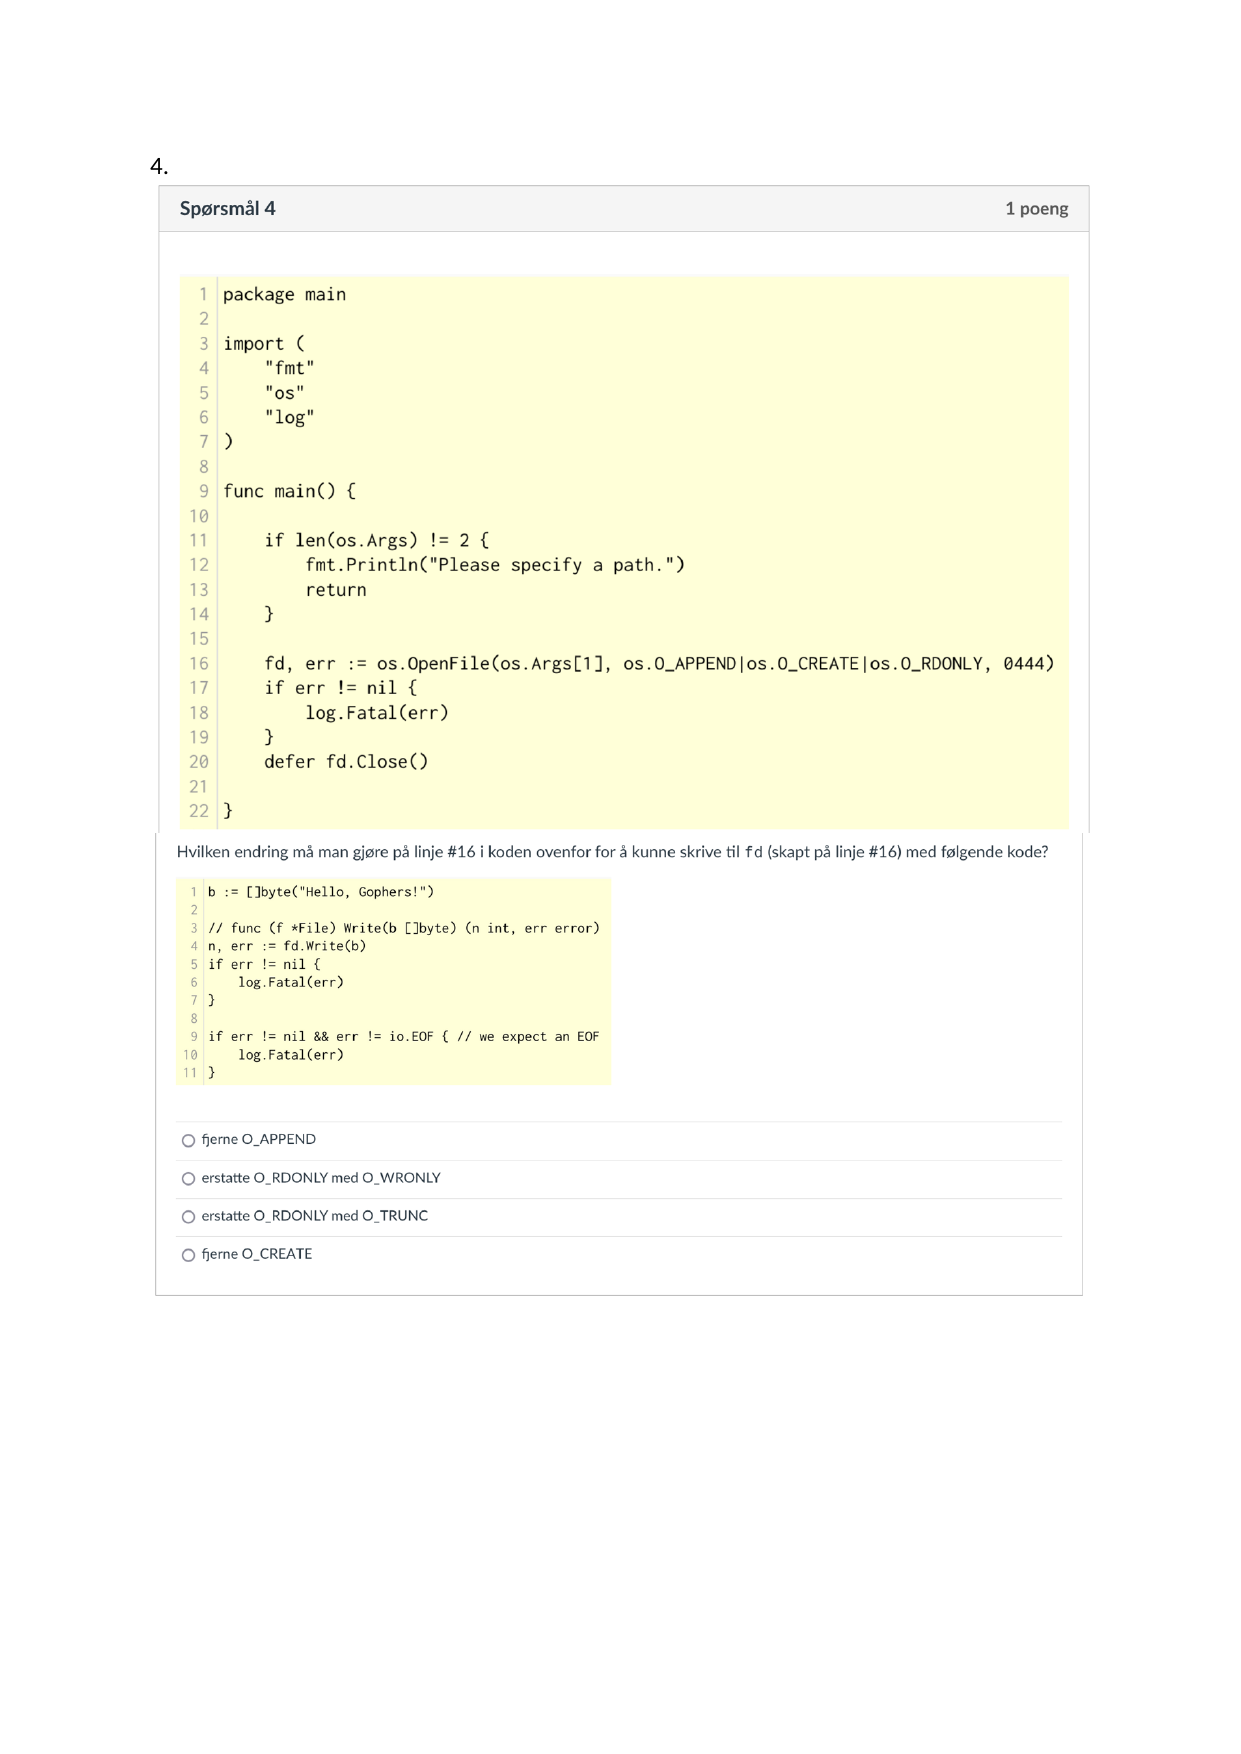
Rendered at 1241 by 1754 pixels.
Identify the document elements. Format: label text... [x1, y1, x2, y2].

text 4. [150, 150, 1090, 180]
picture [150, 180, 1091, 1301]
